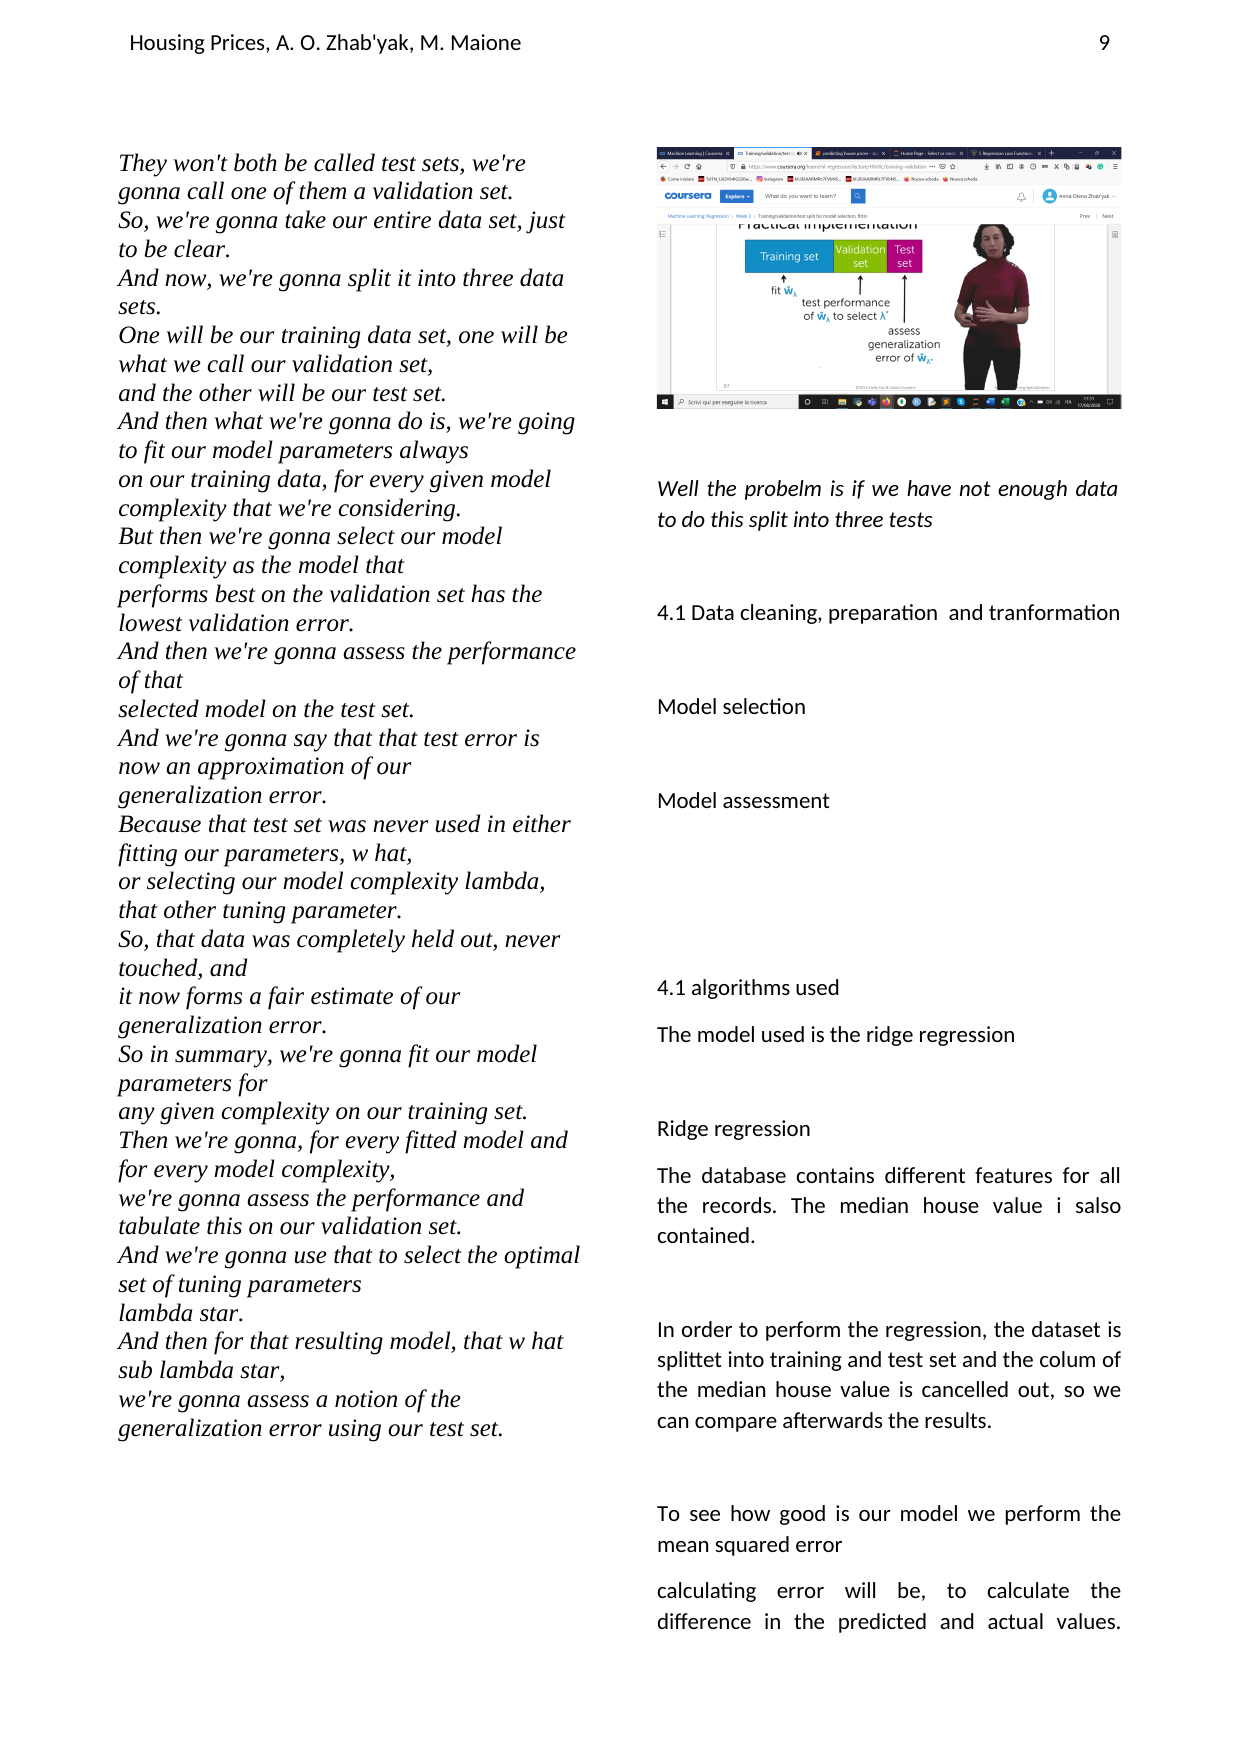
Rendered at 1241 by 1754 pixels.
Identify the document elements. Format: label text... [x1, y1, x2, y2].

text generalization error. [118, 780, 583, 809]
text To see how good is our model we perform the mean squared error [657, 1499, 1122, 1558]
text So, that data was completely held out, never touched, and [118, 924, 583, 981]
text selected model on the test set. [118, 694, 583, 723]
text So, we're gonna take our entire data set, just to be clear. [118, 205, 583, 263]
text And then for that resulting model, that w hat sub lambda star, [118, 1326, 583, 1384]
text 4.1 Data cleaning, preparation and tranformation [657, 598, 1122, 627]
text 4.1 algorithms used [657, 973, 1122, 1002]
text we're gonna assess a notion of the generalization error using our test set. [118, 1384, 583, 1441]
text or selecting our model complexity lambda, that other tuning parameter. [118, 866, 583, 924]
text Because that test set was never used in either fitting our parameters, w hat, [118, 809, 583, 866]
picture [656, 147, 1122, 409]
text So in summary, we're gonna fit our model parameters for [118, 1039, 583, 1096]
text and the other will be our test set. [118, 378, 583, 406]
text Well the probelm is if we have not enough data to do this split into three tests [657, 474, 1122, 533]
text And then what we're gonna do is, we're going to fit our model parameters always [118, 406, 583, 464]
text They won't both be called test sets, we're gonna call one of them a validation set. [118, 148, 583, 205]
text it now forms a fair estimate of our generalization error. [118, 981, 583, 1039]
text The database contains different features for all the records. The median house value i salso contained. [657, 1161, 1122, 1249]
text Model assessment [657, 786, 1122, 814]
text performs best on the validation set has the lowest validation error. [118, 579, 583, 636]
text And we're gonna use that to select the optimal set of tuning parameters [118, 1240, 583, 1298]
text Model selection [657, 692, 1122, 720]
text And now, we're gonna split it into three data sets. [118, 263, 583, 320]
text Ridge regression [657, 1114, 1122, 1142]
text on our training data, for every given model complexity that we're considering. [118, 464, 583, 521]
text Then we're gonna, for every fitted model and for every model complexity, [118, 1125, 583, 1183]
text lambda star. [118, 1298, 583, 1326]
text The model used is the ridge regression [657, 1020, 1122, 1048]
text any given complexity on our training set. [118, 1096, 583, 1125]
text One will be our training data set, one will be what we call our validation set, [118, 320, 583, 378]
text And we're gonna say that that test error is now an approximation of our [118, 723, 583, 780]
text we're gonna assess the performance and tabulate this on our validation set. [118, 1183, 583, 1240]
text In order to perform the regression, the dataset is splittet into training and test set and the colum of the median house value is cancelled out, so we can compare afterwards the results. [657, 1315, 1122, 1434]
text But then we're gonna select our model complexity as the model that [118, 521, 583, 579]
text And then we're gonna assess the performance of that [118, 636, 583, 694]
